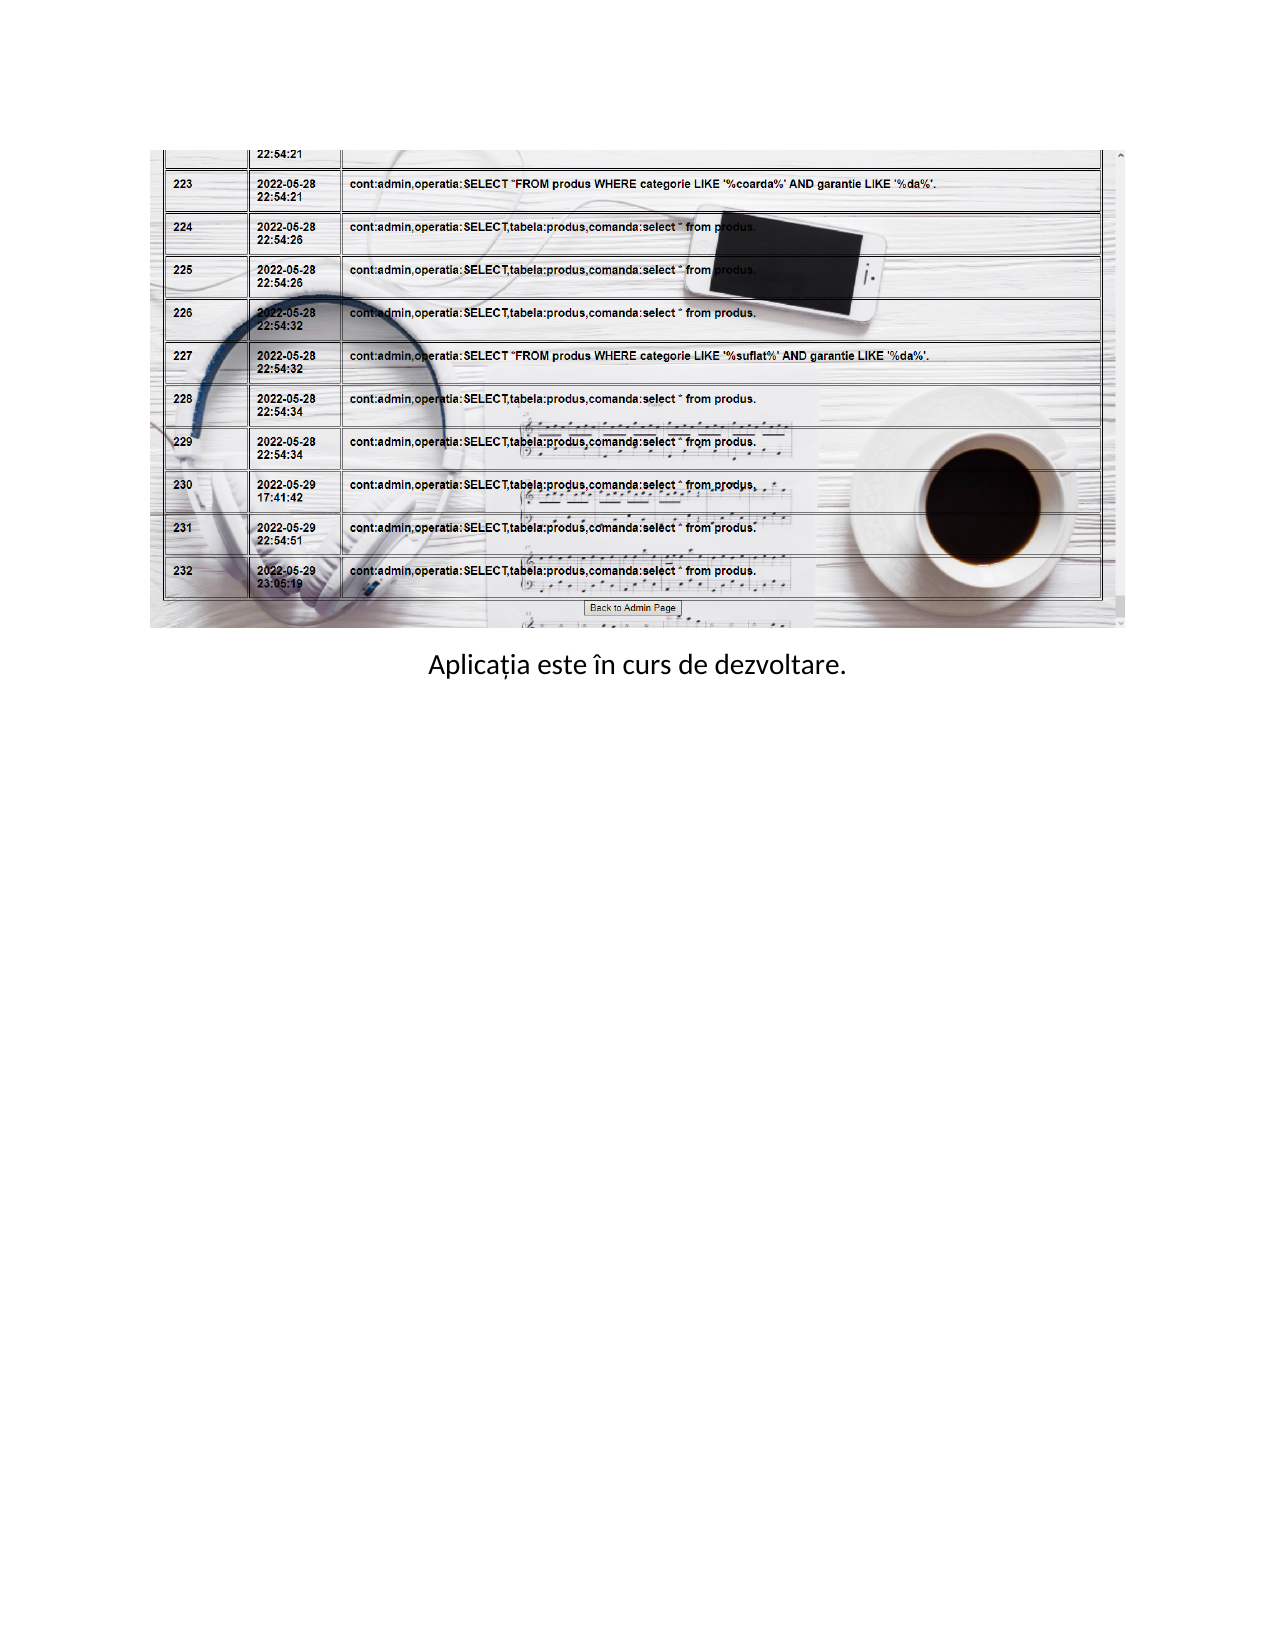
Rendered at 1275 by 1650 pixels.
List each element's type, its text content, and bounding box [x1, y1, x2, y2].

picture [150, 150, 1125, 628]
text Aplicația este în curs de dezvoltare. [150, 646, 1125, 682]
